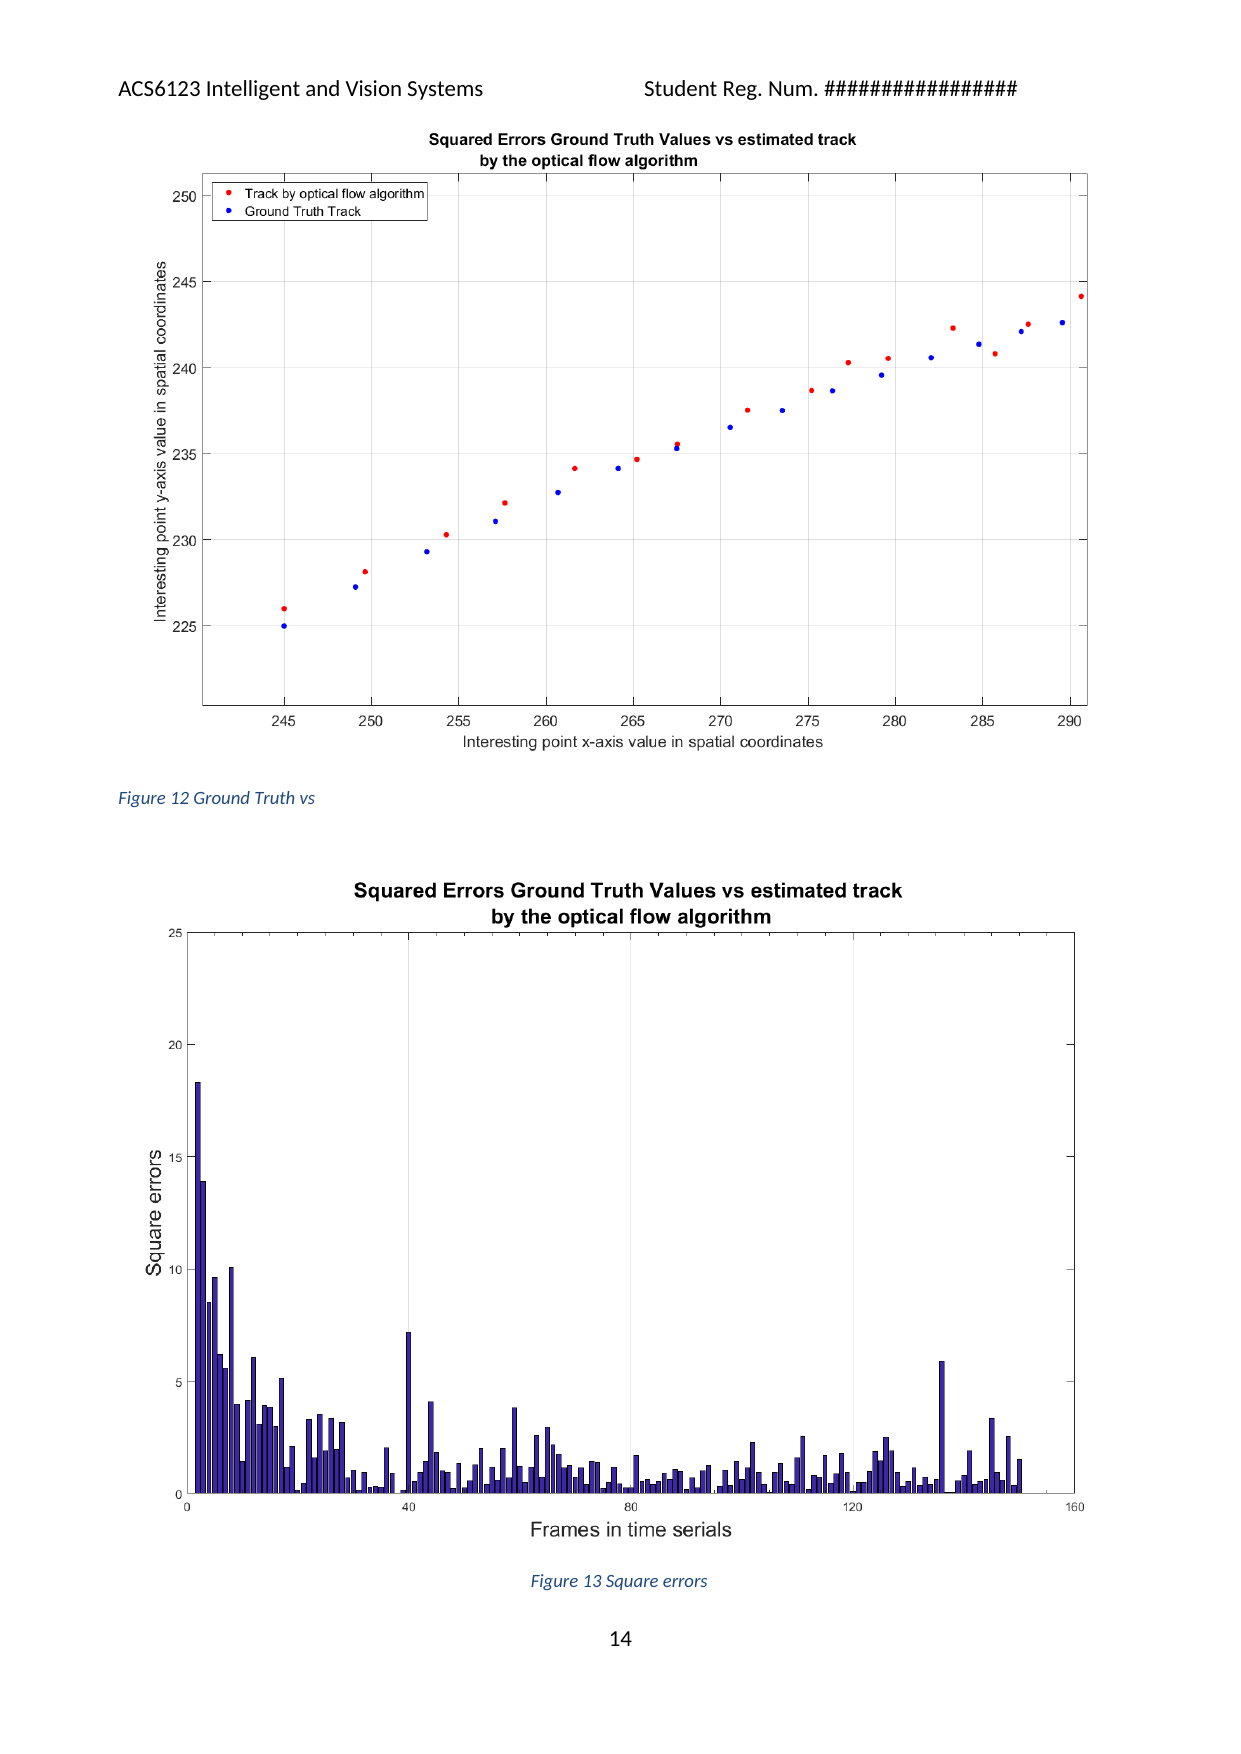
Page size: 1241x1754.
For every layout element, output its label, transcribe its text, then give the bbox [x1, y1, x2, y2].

picture [119, 874, 1122, 1553]
text Figure 13 Square errors [118, 1569, 1122, 1592]
text Figure 12 Ground Truth vs [118, 786, 1122, 809]
picture [118, 129, 1123, 770]
